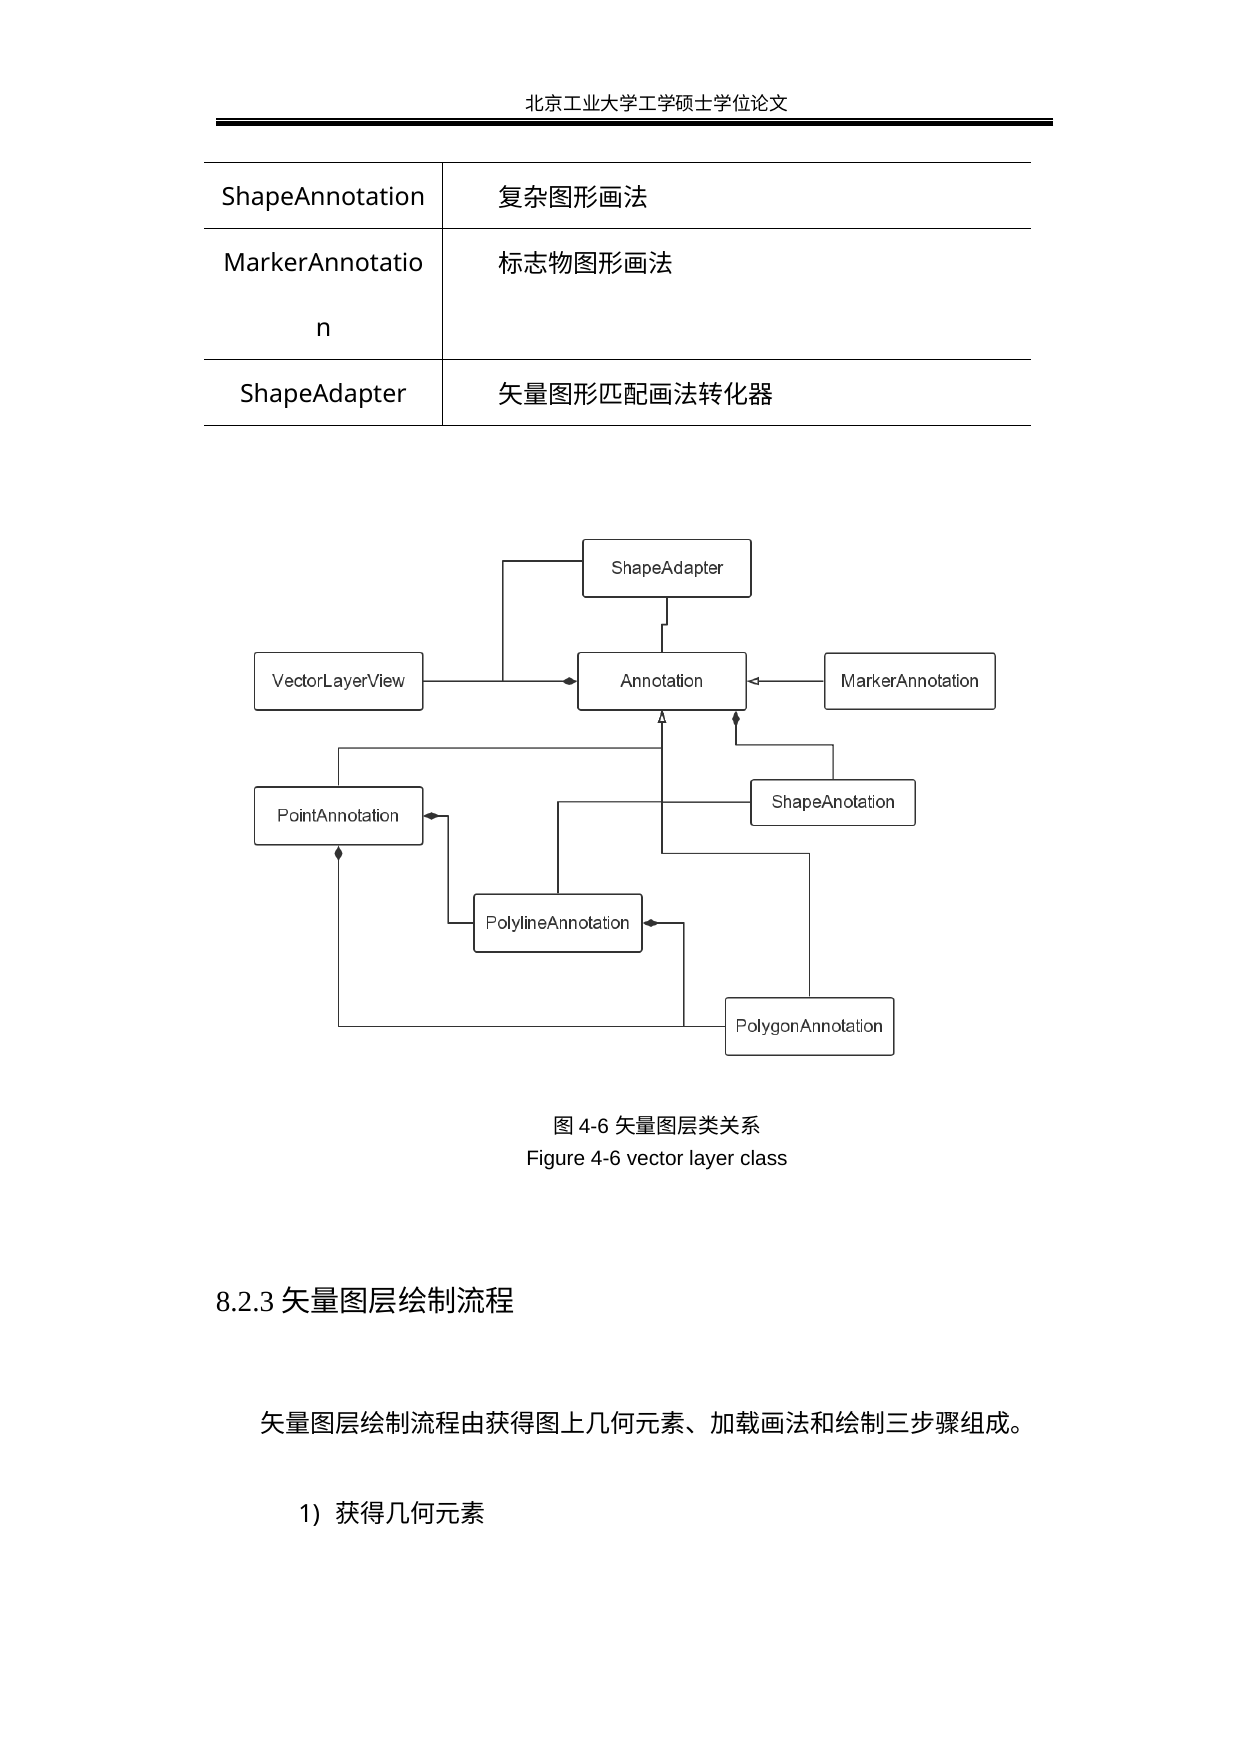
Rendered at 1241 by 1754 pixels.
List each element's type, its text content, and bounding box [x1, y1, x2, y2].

table_cell MarkerAnnotation [204, 229, 442, 359]
picture [206, 491, 1043, 1103]
subtitle 矢量图层绘制流程 [216, 1266, 1053, 1331]
table_cell 复杂图形画法 [443, 163, 1031, 228]
table_cell 矢量图形匹配画法转化器 [443, 360, 1031, 425]
text 矢量图层绘制流程由获得图上几何元素、加载画法和绘制三步骤组成。 [216, 1389, 1053, 1454]
text 图 4-6 矢量图层类关系 [216, 1109, 1053, 1141]
text Figure 4-6 vector layer class [216, 1141, 1053, 1174]
table_cell 标志物图形画法 [443, 229, 1031, 359]
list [298, 1479, 1053, 1544]
table_cell ShapeAnnotation [204, 163, 442, 228]
table_cell ShapeAdapter [204, 360, 442, 425]
